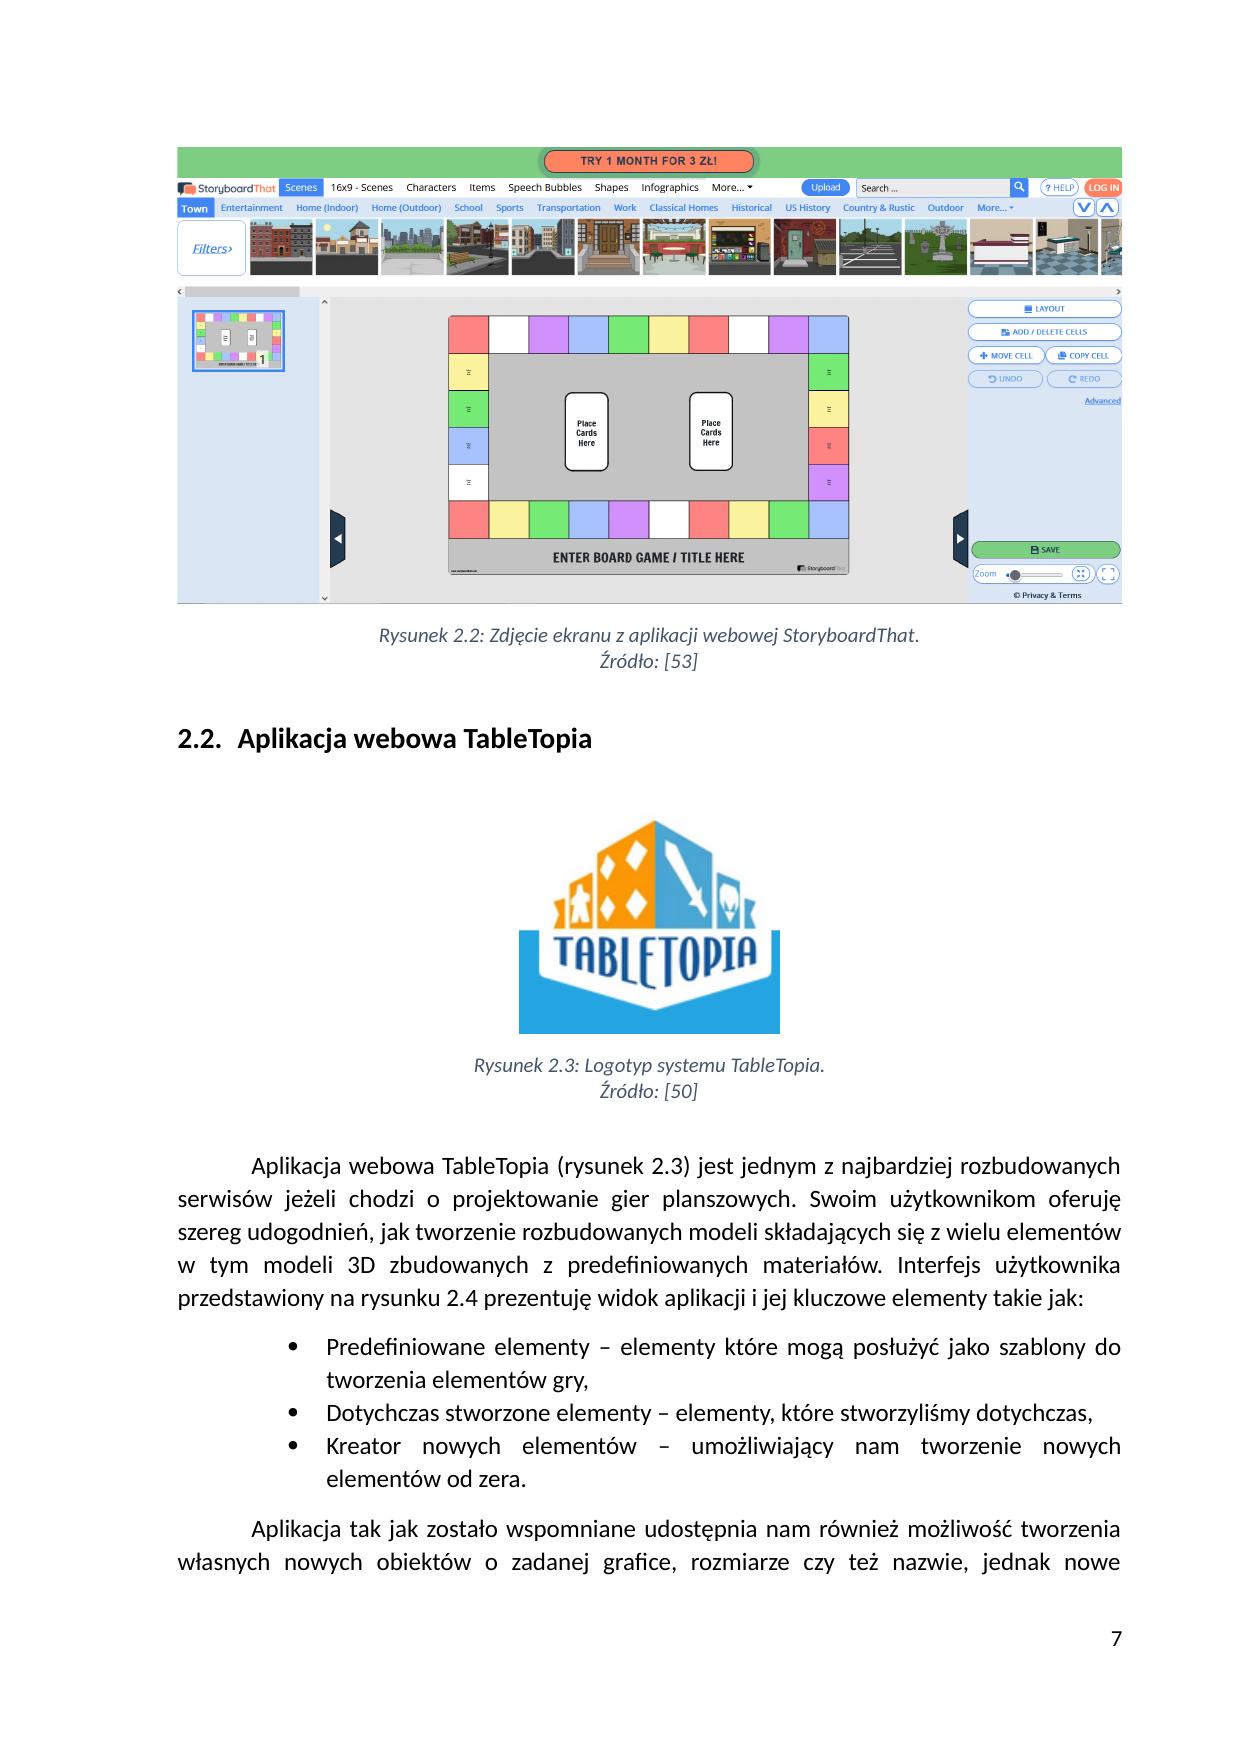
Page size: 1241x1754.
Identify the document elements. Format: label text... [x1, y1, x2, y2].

text Aplikacja webowa TableTopia (rysunek 2.3) jest jednym z najbardziej rozbudowanych serwisów jeżeli chodzi o projektowanie gier planszowych. Swoim użytkownikom oferuję szereg udogodnień, jak tworzenie rozbudowanych modeli składających się z wielu elementów w tym modeli 3D zbudowanych z predefiniowanych materiałów. Interfejs użytkownika przedstawiony na rysunku 2.4 prezentuję widok aplikacji i jej kluczowe elementy takie jak: [177, 1150, 1122, 1312]
subtitle Aplikacja webowa TableTopia [177, 720, 1122, 756]
picture [519, 805, 780, 1034]
list Predefiniowane elementy – elementy które mogą posłużyć jako szablony do tworzenia elementów gry, [288, 1331, 1122, 1395]
text Źródło: [50] [177, 1078, 1122, 1103]
list Dotychczas stworzone elementy – elementy, które stworzyliśmy dotychczas, [288, 1397, 1122, 1428]
text Rysunek 2.3: Logotyp systemu TableTopia. [177, 1052, 1122, 1078]
text Źródło: [53] [177, 648, 1122, 673]
list Kreator nowych elementów – umożliwiający nam tworzenie nowych elementów od zera. [288, 1430, 1122, 1494]
text Rysunek 2.2: Zdjęcie ekranu z aplikacji webowej StoryboardThat. [177, 622, 1122, 648]
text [177, 1513, 1122, 1576]
picture [177, 147, 1123, 604]
